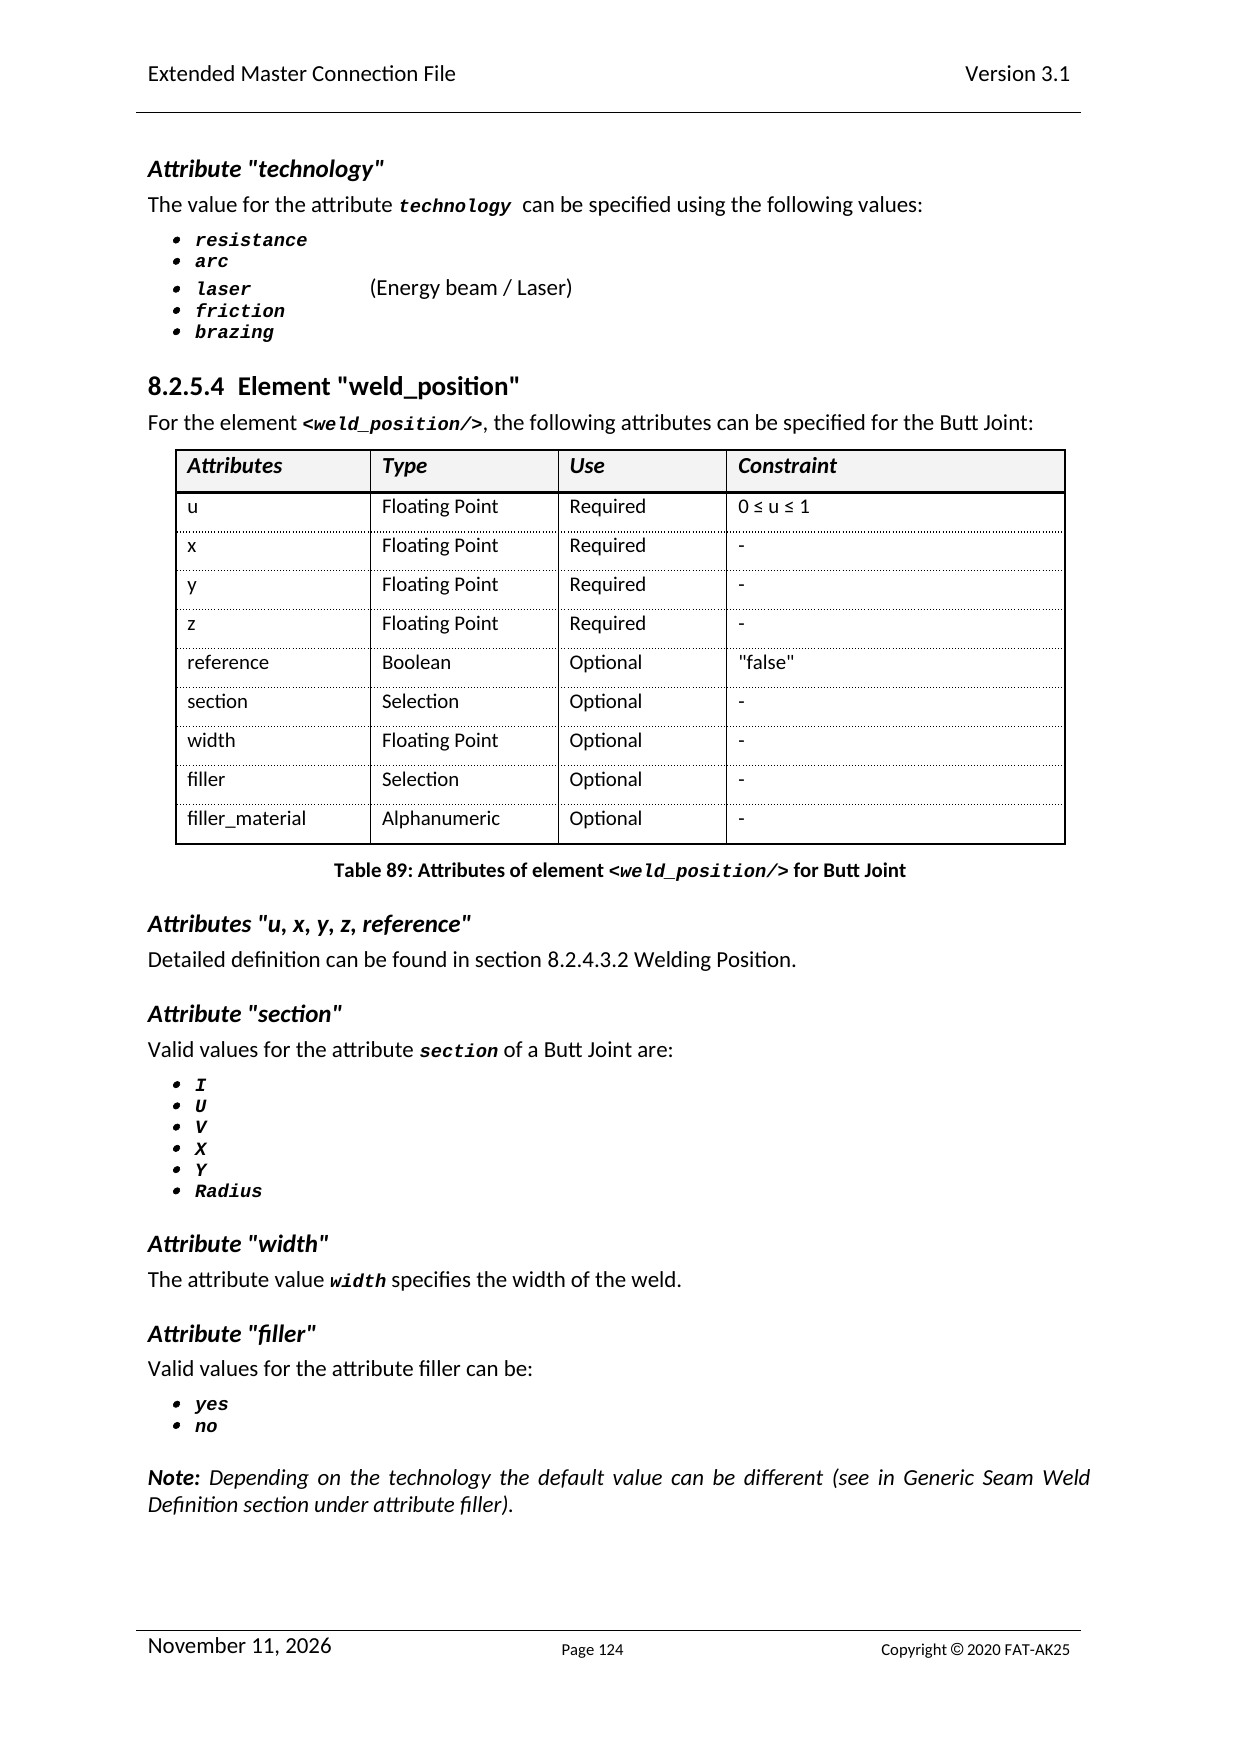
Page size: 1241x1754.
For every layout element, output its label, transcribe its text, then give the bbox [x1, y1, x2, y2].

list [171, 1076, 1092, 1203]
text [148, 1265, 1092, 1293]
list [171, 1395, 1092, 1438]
list friction [171, 301, 1092, 323]
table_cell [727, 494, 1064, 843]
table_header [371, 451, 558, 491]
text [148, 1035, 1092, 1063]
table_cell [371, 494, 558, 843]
text The value for the attribute technology can be specified using the following values: [148, 190, 1092, 218]
text For the element <weld_position/>, the following attributes can be specified for the Butt Joint: [148, 408, 1092, 436]
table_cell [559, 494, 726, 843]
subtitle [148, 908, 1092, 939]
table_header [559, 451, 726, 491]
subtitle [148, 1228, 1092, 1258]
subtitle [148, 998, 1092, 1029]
list laser (Energy beam / Laser) [171, 273, 1092, 301]
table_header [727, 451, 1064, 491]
text Table 89: Attributes of element <weld_position/> for Butt Joint [148, 858, 1092, 883]
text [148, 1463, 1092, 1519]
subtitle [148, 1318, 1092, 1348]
list brazing [171, 323, 1092, 344]
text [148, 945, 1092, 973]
subtitle Element "weld_position" [148, 369, 1092, 402]
list arc [171, 252, 1092, 273]
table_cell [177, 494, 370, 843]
list resistance [171, 231, 1092, 252]
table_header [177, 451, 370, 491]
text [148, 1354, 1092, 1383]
subtitle Attribute "technology" [148, 154, 1092, 184]
